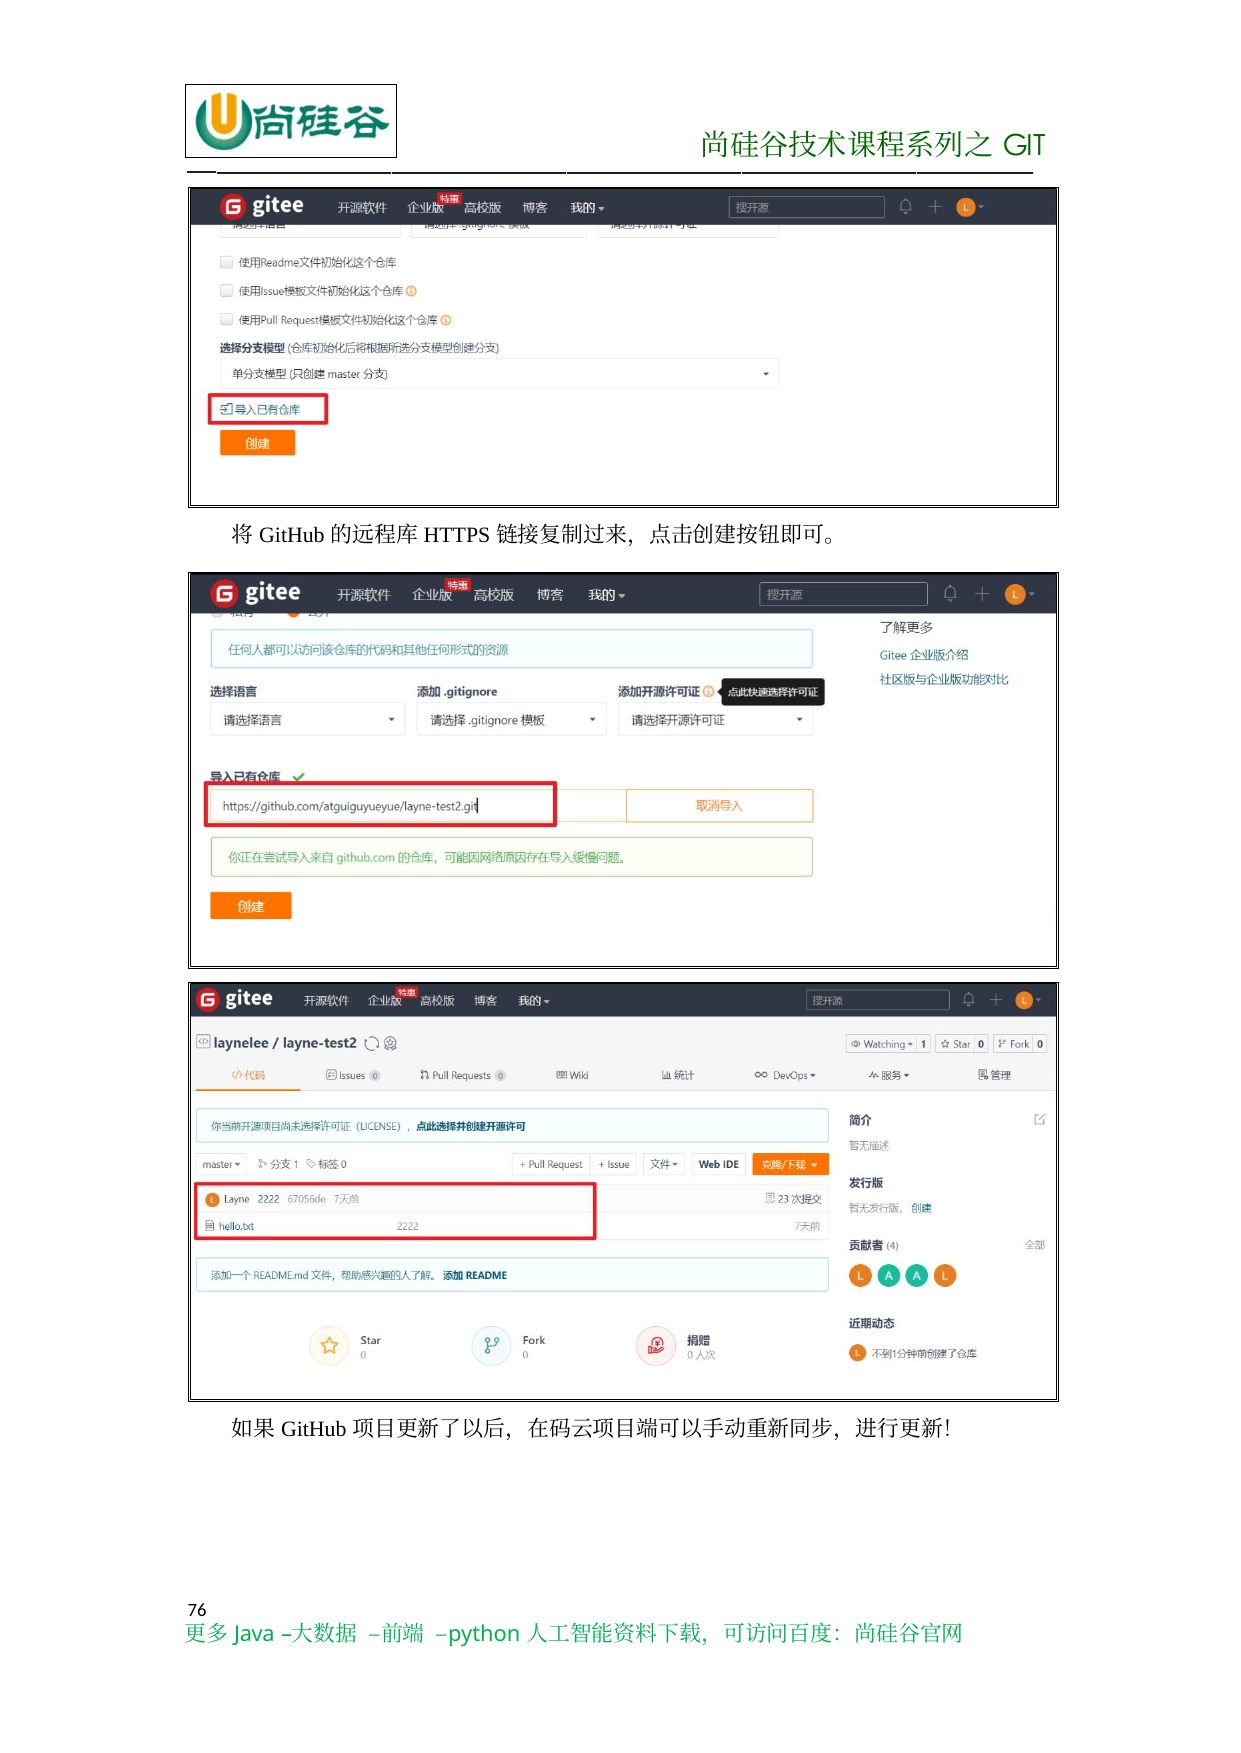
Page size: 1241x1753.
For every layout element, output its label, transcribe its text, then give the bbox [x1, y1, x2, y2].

picture [189, 983, 1058, 1401]
text — [187, 156, 242, 187]
text 如果 GitHub 项目更新了以后，在码云项目端可以手动重新同步，进行更新！ [231, 1417, 989, 1441]
text ———————————————————————————— [242, 162, 1070, 187]
picture [189, 573, 1058, 968]
text 将 GitHub 的远程库 HTTPS 链接复制过来，点击创建按钮即可。 [231, 523, 870, 547]
text 76 [187, 1598, 231, 1620]
picture [189, 188, 1058, 507]
text 更多 Java –大数据 –前端 –python 人工智能资料下载，可访问百度：尚硅谷官网 [184, 1620, 1007, 1647]
picture [186, 85, 396, 157]
text 尚硅谷技术课程系列之 GIT [701, 130, 1070, 162]
